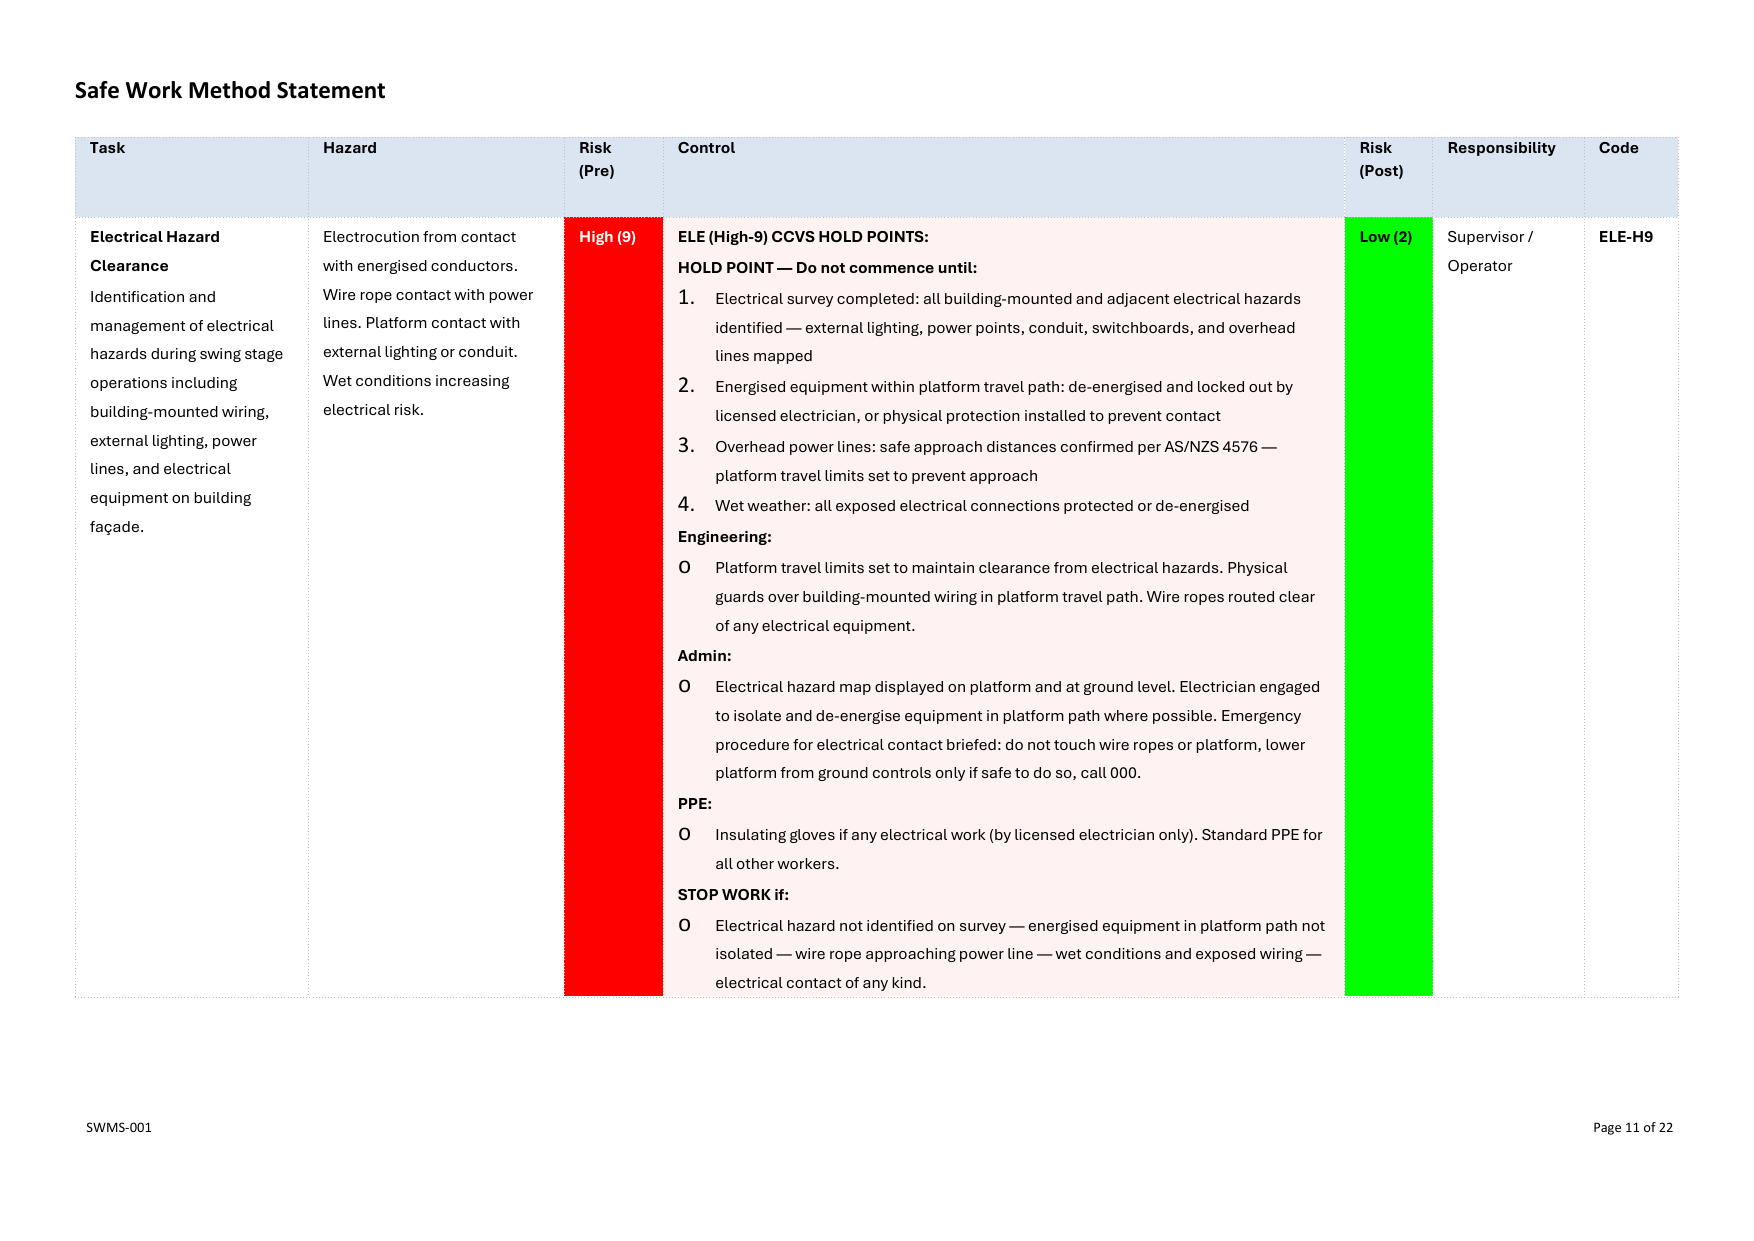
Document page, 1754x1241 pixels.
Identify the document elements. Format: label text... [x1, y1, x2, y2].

table_header Task [75, 137, 308, 217]
table_header Control [663, 137, 1344, 217]
table_cell ELE (High-9) CCVS HOLD POINTS: HOLD POINT — Do not commence until: Electrical survey completed: all building-mounted and adjacent electrical hazards identified — external lighting, power points, conduit, switchboards, and overhead lines mapped Energised equipment within platform travel path: de-energised and locked out by licensed electrician, or physical protection installed to prevent contact Overhead power lines: safe approach distances confirmed per AS/NZS 4576 — platform travel limits set to prevent approach Wet weather: all exposed electrical connections protected or de-energised Engineering: Platform travel limits set to maintain clearance from electrical hazards. Physical guards over building-mounted wiring in platform travel path. Wire ropes routed clear of any electrical equipment. Admin: Electrical hazard map displayed on platform and at ground level. Electrician engaged to isolate and de-energise equipment in platform path where possible. Emergency procedure for electrical contact briefed: do not touch wire ropes or platform, lower platform from ground controls only if safe to do so, call 000. PPE: Insulating gloves if any electrical work (by licensed electrician only). Standard PPE for all other workers. STOP WORK if: Electrical hazard not identified on survey — energised equipment in platform path not isolated — wire rope approaching power line — wet conditions and exposed wiring — electrical contact of any kind. [663, 217, 1344, 996]
table_cell Supervisor / Operator [1433, 217, 1584, 996]
table_header Risk (Post) [1345, 137, 1433, 217]
table_cell Electrocution from contact with energised conductors. Wire rope contact with power lines. Platform contact with external lighting or conduit. Wet conditions increasing electrical risk. [308, 217, 564, 996]
table_header Risk (Pre) [564, 137, 663, 217]
table_cell Low (2) [1345, 217, 1433, 996]
table_header Hazard [308, 137, 564, 217]
table_header Responsibility [1433, 137, 1584, 217]
table_header Code [1584, 137, 1678, 217]
table_cell High (9) [564, 217, 663, 996]
table_cell Electrical Hazard Clearance Identification and management of electrical hazards during swing stage operations including building-mounted wiring, external lighting, power lines, and electrical equipment on building façade. [75, 217, 308, 996]
table_cell ELE-H9 [1584, 217, 1678, 996]
